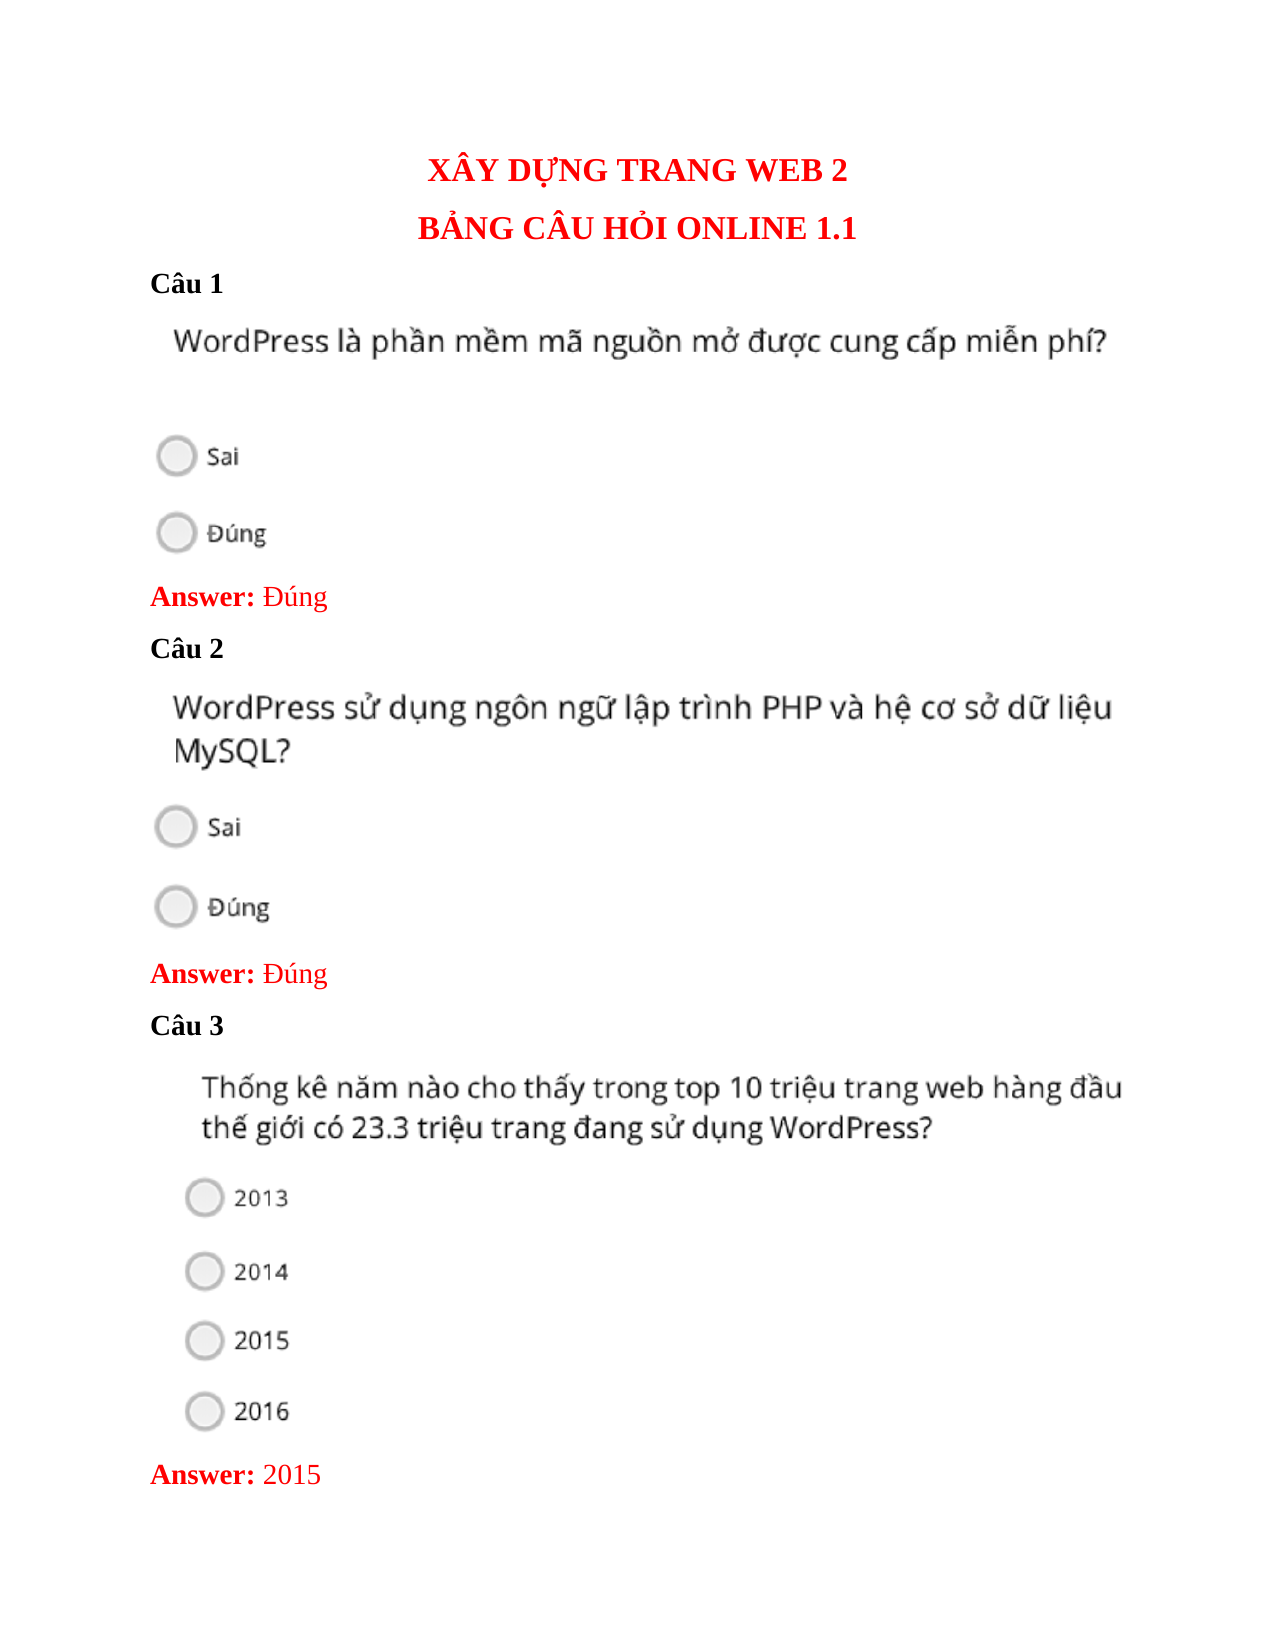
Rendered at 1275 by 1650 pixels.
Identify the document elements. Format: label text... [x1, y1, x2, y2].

picture [150, 318, 1125, 560]
text Answer: 2015 [150, 1457, 1125, 1491]
text Answer: Đúng [150, 956, 1125, 989]
text Câu 1 [150, 266, 1125, 299]
text Answer: Đúng [150, 579, 1125, 612]
text BẢNG CÂU HỎI ONLINE 1.1 [150, 208, 1125, 246]
picture [150, 684, 1125, 937]
text XÂY DỰNG TRANG WEB 2 [150, 150, 1125, 188]
text Câu 3 [150, 1008, 1125, 1042]
text Câu 2 [150, 632, 1125, 665]
picture [150, 1061, 1125, 1439]
